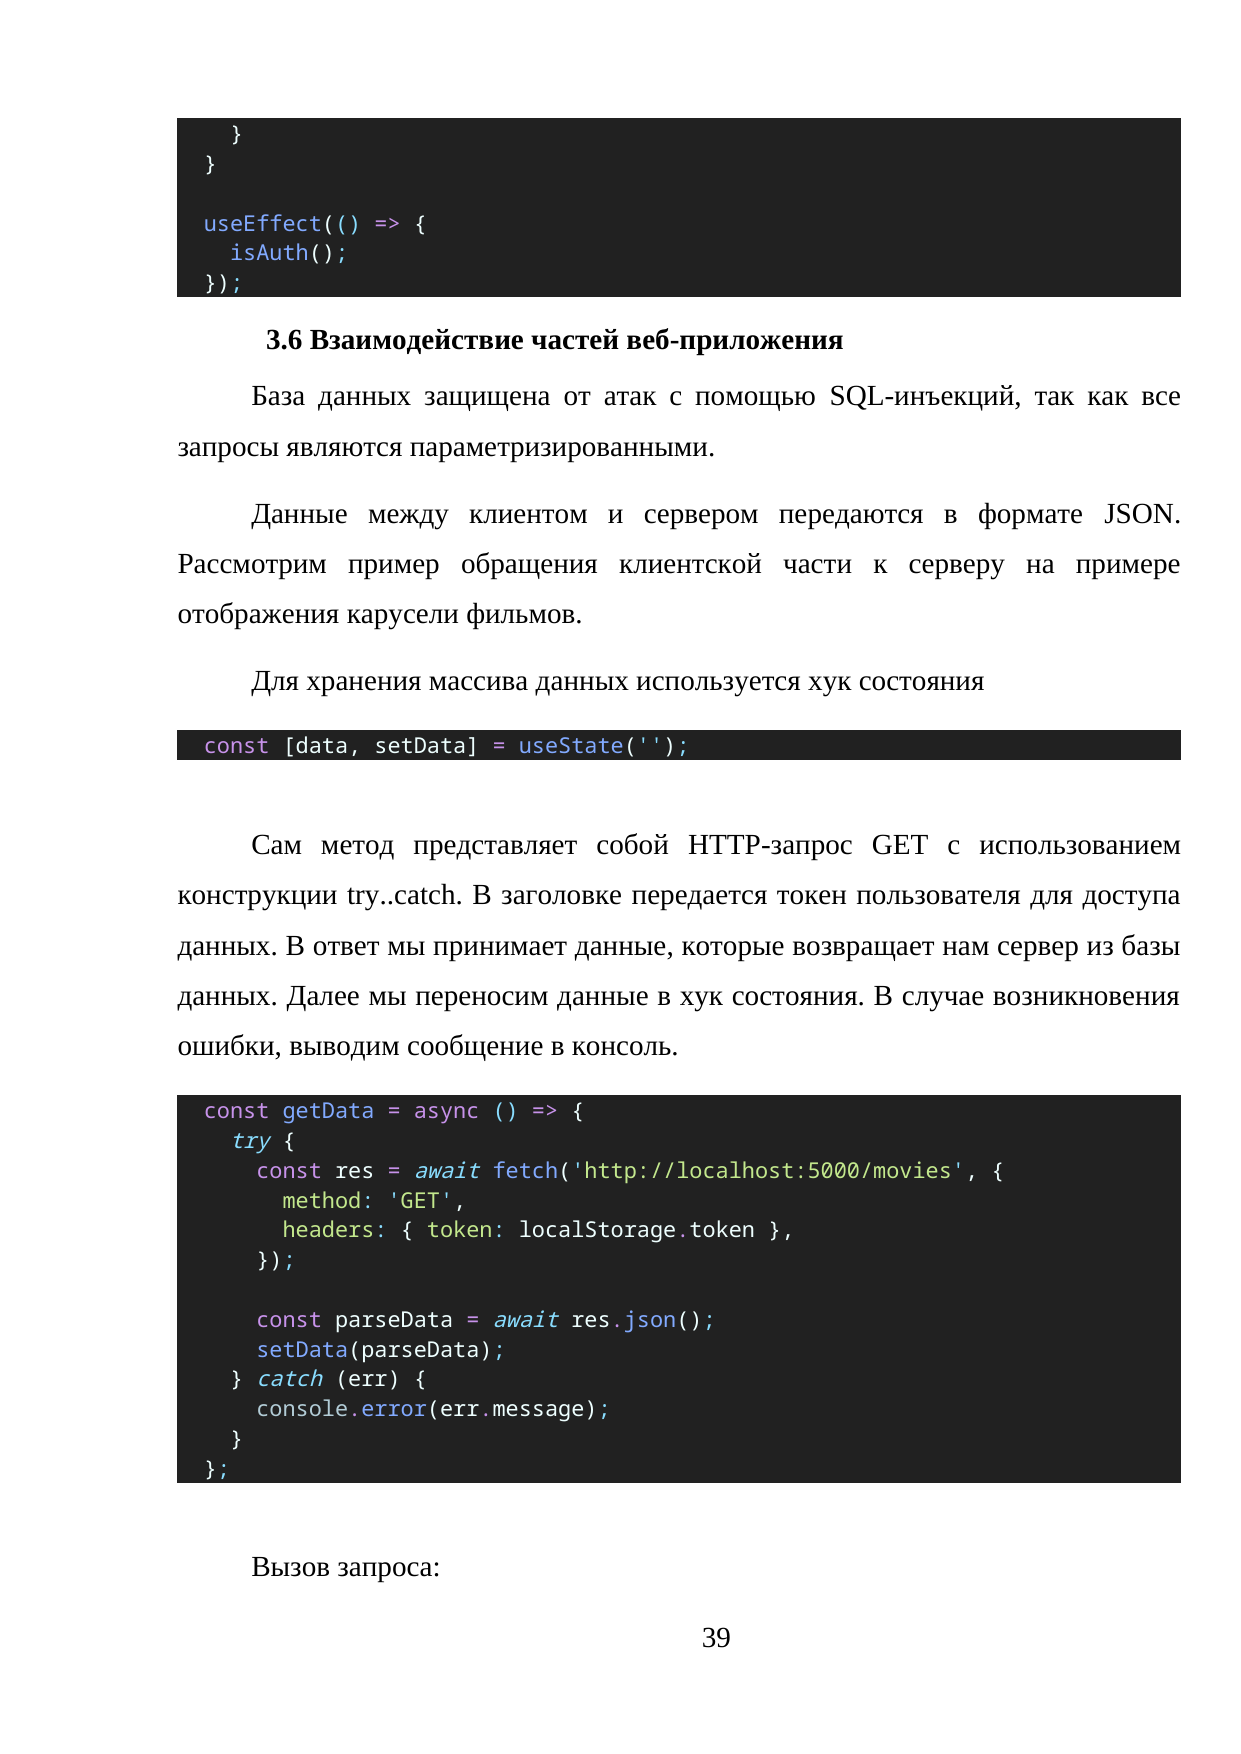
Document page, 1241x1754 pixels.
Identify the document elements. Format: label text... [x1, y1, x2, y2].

text setData(parseData); [177, 1334, 1181, 1363]
text method: 'GET', [177, 1185, 1181, 1214]
text } catch (err) { [177, 1363, 1181, 1393]
text try { [177, 1125, 1181, 1155]
text isAuth(); [177, 237, 1181, 267]
text }; [177, 1453, 1181, 1483]
subtitle Взаимодействие частей веб-приложения [266, 322, 1181, 355]
text const parseData = await res.json(); [177, 1304, 1181, 1334]
text Сам метод представляет собой HTTP-запрос GET с использованием конструкции try..catch. В заголовке передается токен пользователя для доступа данных. В ответ мы принимает данные, которые возвращает нам сервер из базы данных. Далее мы переносим данные в хук состояния. В случае возникновения ошибки, выводим сообщение в консоль. [177, 827, 1181, 1062]
text useEffect(() => { [177, 207, 1181, 237]
text } [177, 148, 1181, 178]
text console.error(err.message); [177, 1393, 1181, 1423]
text База данных защищена от атак с помощью SQL-инъекций, так как все запросы являются параметризированными. [177, 378, 1181, 462]
text const getData = async () => { [177, 1095, 1181, 1125]
text } [177, 118, 1181, 148]
text } [177, 1423, 1181, 1453]
text }); [177, 1244, 1181, 1274]
text const [data, setData] = useState(''); [177, 730, 1181, 760]
text headers: { token: localStorage.token }, [177, 1214, 1181, 1244]
text const res = await fetch('http://localhost:5000/movies', { [177, 1155, 1181, 1185]
text Для хранения массива данных используется хук состояния [177, 663, 1181, 697]
text Вызов запроса: [177, 1549, 1181, 1583]
text Данные между клиентом и сервером передаются в формате JSON. Рассмотрим пример обращения клиентской части к серверу на примере отображения карусели фильмов. [177, 496, 1181, 630]
text }); [177, 267, 1181, 297]
